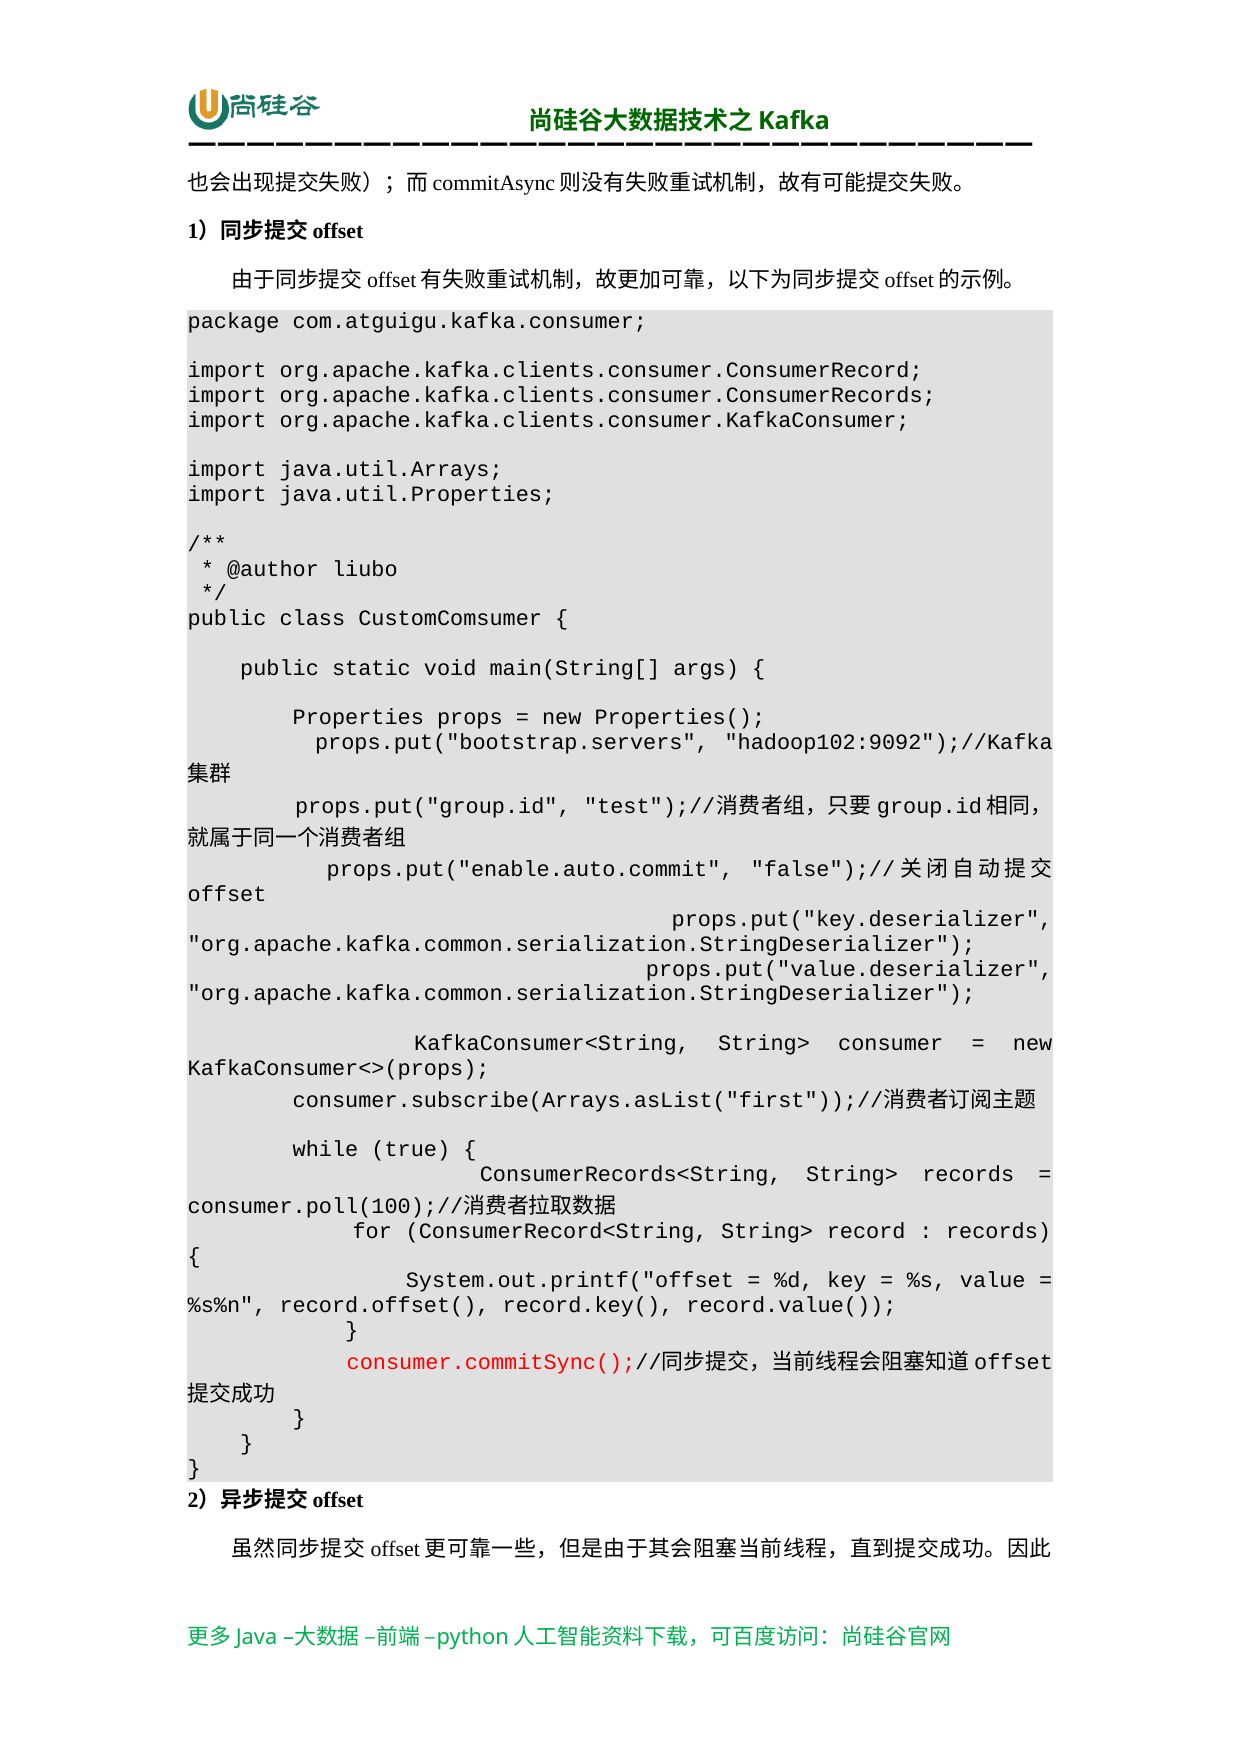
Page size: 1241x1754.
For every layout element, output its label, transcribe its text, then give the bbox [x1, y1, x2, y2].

text import java.util.Arrays; [187, 458, 1053, 483]
text /** [187, 533, 1053, 558]
text } [187, 1319, 1053, 1344]
text consumer.commitSync();//同步提交，当前线程会阻塞知道offset提交成功 [187, 1344, 1053, 1408]
text import org.apache.kafka.clients.consumer.ConsumerRecord; [187, 359, 1053, 384]
text } [187, 1457, 1053, 1482]
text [187, 165, 1053, 197]
text ConsumerRecords<String, String> records = consumer.poll(100);//消费者拉取数据 [187, 1163, 1053, 1220]
text KafkaConsumer<String, String> consumer = new KafkaConsumer<>(props); [187, 1032, 1053, 1082]
text props.put("group.id", "test");//消费者组，只要group.id相同，就属于同一个消费者组 [187, 788, 1053, 851]
text */ [187, 582, 1053, 607]
text props.put("value.deserializer", "org.apache.kafka.common.serialization.StringDeserializer"); [187, 958, 1053, 1007]
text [187, 1530, 1053, 1563]
text package com.atguigu.kafka.consumer; [187, 310, 1053, 334]
text System.out.printf("offset = %d, key = %s, value = %s%n", record.offset(), record.key(), record.value()); [187, 1269, 1053, 1319]
text props.put("bootstrap.servers", "hadoop102:9092");//Kafka集群 [187, 731, 1053, 788]
text public static void main(String[] args) { [187, 657, 1053, 682]
text import org.apache.kafka.clients.consumer.ConsumerRecords; [187, 384, 1053, 409]
text for (ConsumerRecord<String, String> record : records) { [187, 1220, 1053, 1269]
text 1）同步提交offset [187, 213, 1053, 246]
text props.put("key.deserializer", "org.apache.kafka.common.serialization.StringDeserializer"); [187, 908, 1053, 958]
text 由于同步提交offset有失败重试机制，故更加可靠，以下为同步提交offset的示例。 [187, 261, 1053, 294]
text while (true) { [187, 1138, 1053, 1163]
text import java.util.Properties; [187, 483, 1053, 508]
text props.put("enable.auto.commit", "false");//关闭自动提交offset [187, 851, 1053, 908]
text Properties props = new Properties(); [187, 706, 1053, 731]
text import org.apache.kafka.clients.consumer.KafkaConsumer; [187, 409, 1053, 434]
text } [187, 1432, 1053, 1457]
text 2）异步提交offset [187, 1482, 1053, 1514]
text consumer.subscribe(Arrays.asList("first"));//消费者订阅主题 [187, 1082, 1053, 1114]
text public class CustomComsumer { [187, 607, 1053, 632]
text } [187, 1408, 1053, 1432]
text * @author liubo [187, 558, 1053, 582]
